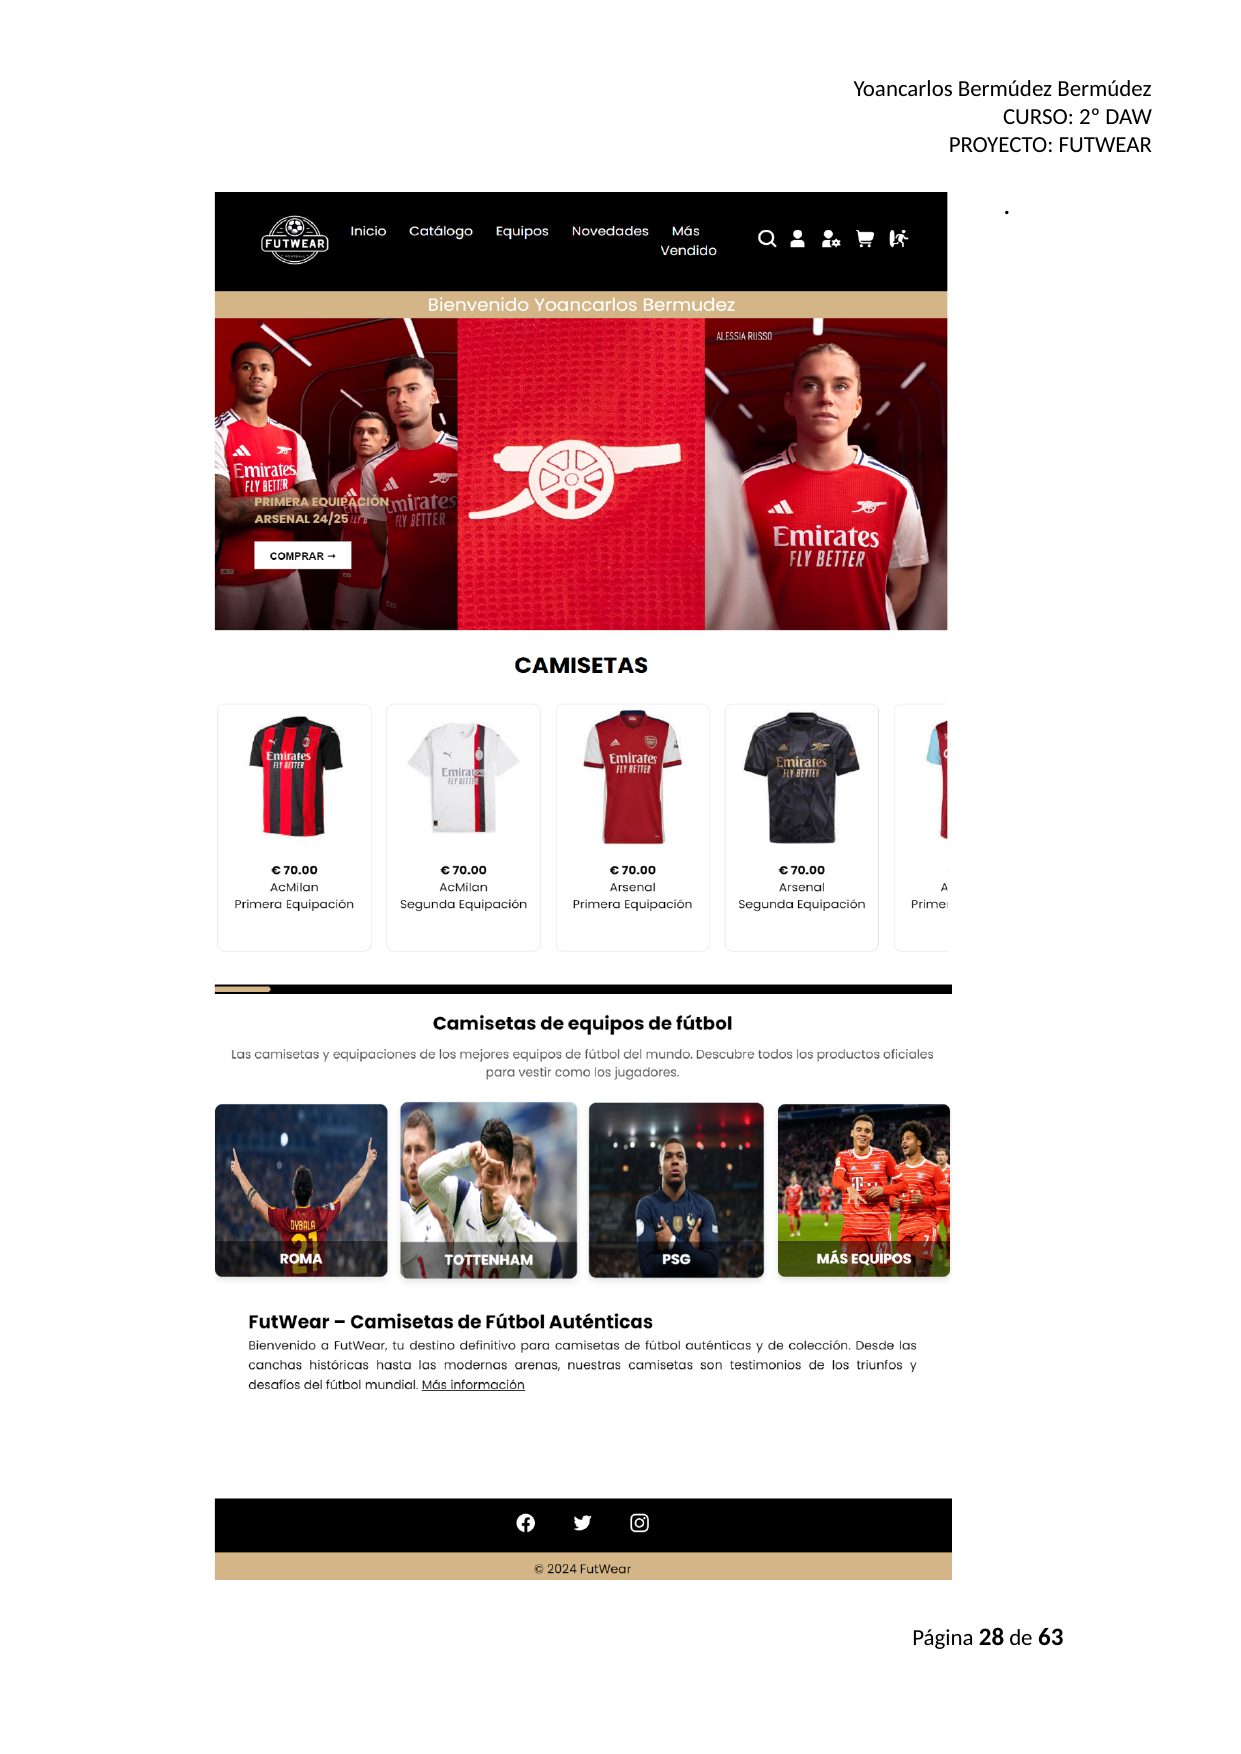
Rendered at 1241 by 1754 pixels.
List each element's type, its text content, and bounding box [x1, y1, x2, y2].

text . [948, 192, 1063, 220]
picture [214, 192, 952, 1580]
